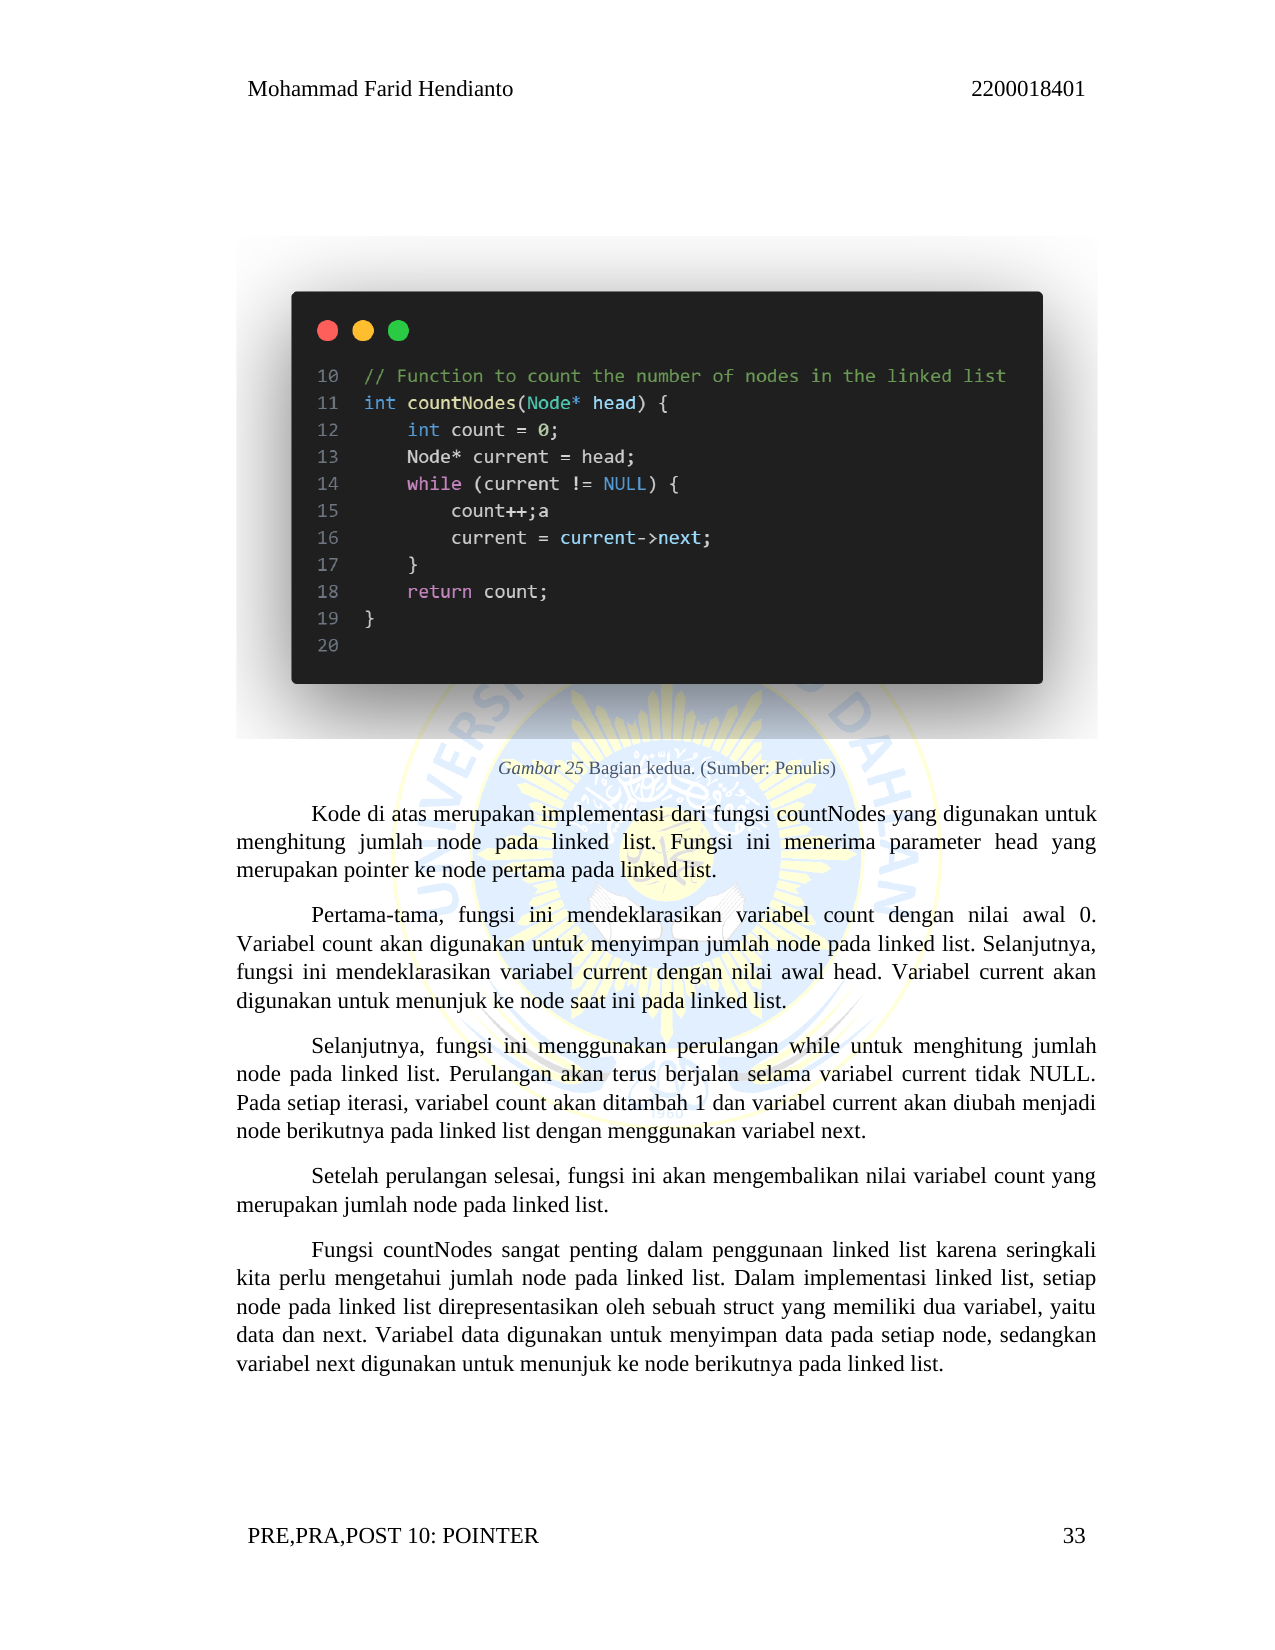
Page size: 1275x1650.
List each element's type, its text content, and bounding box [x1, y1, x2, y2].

text Gambar 25 Bagian kedua. (Sumber: Penulis) [236, 757, 1098, 779]
picture [236, 236, 1098, 739]
text Selanjutnya, fungsi ini menggunakan perulangan while untuk menghitung jumlah node pada linked list. Perulangan akan terus berjalan selama variabel current tidak NULL. Pada setiap iterasi, variabel count akan ditambah 1 dan variabel current akan diubah menjadi node berikutnya pada linked list dengan menggunakan variabel next. [236, 1032, 1098, 1144]
text Kode di atas merupakan implementasi dari fungsi countNodes yang digunakan untuk menghitung jumlah node pada linked list. Fungsi ini menerima parameter head yang merupakan pointer ke node pertama pada linked list. [236, 799, 1098, 883]
text Fungsi countNodes sangat penting dalam penggunaan linked list karena seringkali kita perlu mengetahui jumlah node pada linked list. Dalam implementasi linked list, setiap node pada linked list direpresentasikan oleh sebuah struct yang memiliki dua variabel, yaitu data dan next. Variabel data digunakan untuk menyimpan data pada setiap node, sedangkan variabel next digunakan untuk menunjuk ke node berikutnya pada linked list. [236, 1236, 1098, 1376]
text Pertama-tama, fungsi ini mendeklarasikan variabel count dengan nilai awal 0. Variabel count akan digunakan untuk menyimpan jumlah node pada linked list. Selanjutnya, fungsi ini mendeklarasikan variabel current dengan nilai awal head. Variabel current akan digunakan untuk menunjuk ke node saat ini pada linked list. [236, 902, 1098, 1013]
text Setelah perulangan selesai, fungsi ini akan mengembalikan nilai variabel count yang merupakan jumlah node pada linked list. [236, 1162, 1098, 1217]
